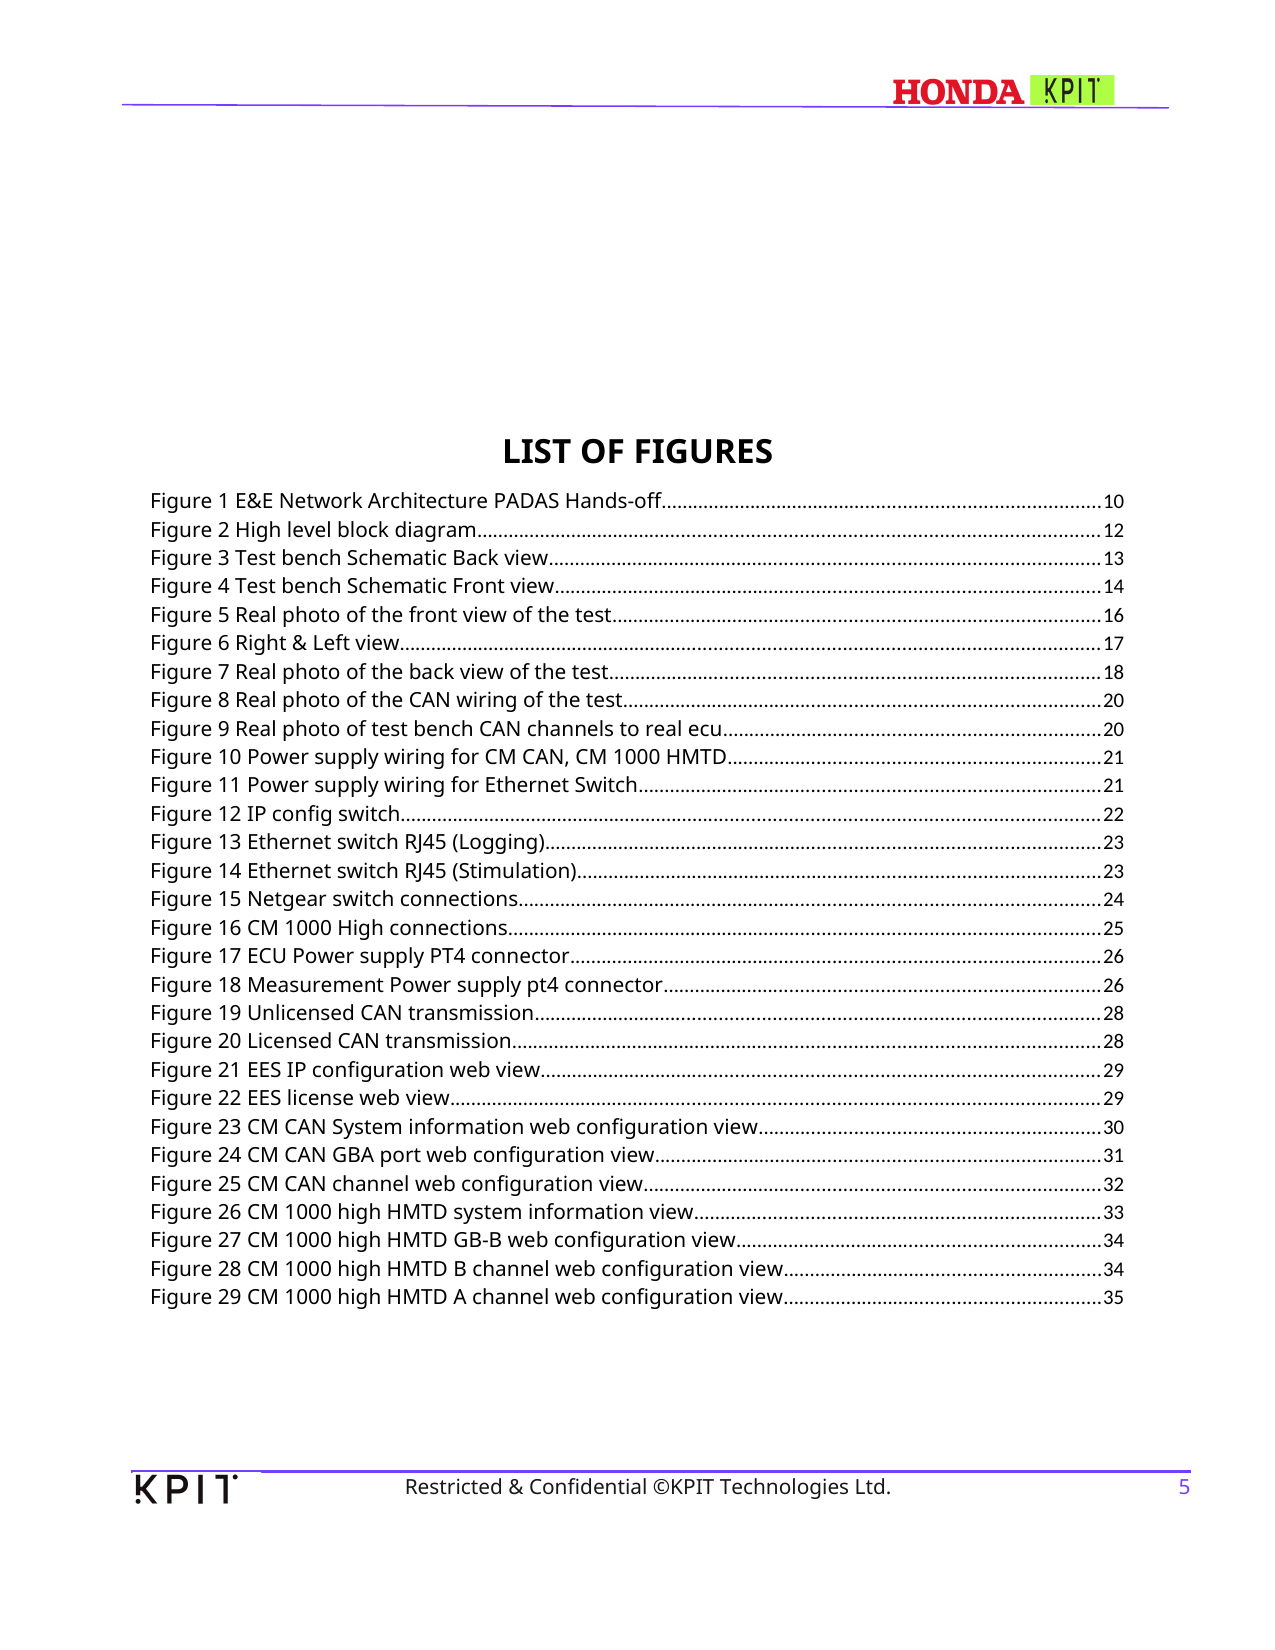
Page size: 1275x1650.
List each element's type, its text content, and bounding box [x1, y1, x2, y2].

text Figure 25 CM CAN channel web configuration view 32 [150, 1169, 1125, 1197]
text Figure 10 Power supply wiring for CM CAN, CM 1000 HMTD 21 [150, 742, 1125, 771]
text Figure 21 EES IP configuration web view 29 [150, 1055, 1125, 1083]
text Figure 29 CM 1000 high HMTD A channel web configuration view 35 [150, 1282, 1125, 1311]
text Figure 27 CM 1000 high HMTD GB-B web configuration view 34 [150, 1226, 1125, 1254]
text Figure 15 Netgear switch connections 24 [150, 884, 1125, 913]
text Figure 8 Real photo of the CAN wiring of the test 20 [150, 685, 1125, 714]
text Figure 24 CM CAN GBA port web configuration view 31 [150, 1140, 1125, 1169]
text Figure 1 E&E Network Architecture PADAS Hands-off 10 [150, 486, 1125, 515]
picture [132, 1472, 262, 1509]
text Figure 23 CM CAN System information web configuration view 30 [150, 1112, 1125, 1140]
text Figure 4 Test bench Schematic Front view 14 [150, 572, 1125, 600]
text Figure 2 High level block diagram 12 [150, 515, 1125, 543]
text Figure 18 Measurement Power supply pt4 connector 26 [150, 970, 1125, 998]
text Figure 7 Real photo of the back view of the test 18 [150, 657, 1125, 685]
text Figure 5 Real photo of the front view of the test 16 [150, 600, 1125, 628]
text Figure 11 Power supply wiring for Ethernet Switch 21 [150, 771, 1125, 799]
text Figure 19 Unlicensed CAN transmission 28 [150, 998, 1125, 1027]
text Figure 20 Licensed CAN transmission 28 [150, 1027, 1125, 1055]
text Figure 3 Test bench Schematic Back view 13 [150, 543, 1125, 572]
text Figure 26 CM 1000 high HMTD system information view 33 [150, 1197, 1125, 1226]
text Figure 22 EES license web view 29 [150, 1083, 1125, 1112]
text Figure 14 Ethernet switch RJ45 (Stimulation) 23 [150, 856, 1125, 884]
text Figure 9 Real photo of test bench CAN channels to real ecu 20 [150, 714, 1125, 742]
text Figure 28 CM 1000 high HMTD B channel web configuration view 34 [150, 1254, 1125, 1282]
text Figure 13 Ethernet switch RJ45 (Logging) 23 [150, 827, 1125, 856]
text LIST OF FIGURES [150, 428, 1125, 474]
text Figure 12 IP config switch 22 [150, 799, 1125, 827]
text Figure 16 CM 1000 High connections 25 [150, 913, 1125, 941]
text Figure 17 ECU Power supply PT4 connector 26 [150, 941, 1125, 970]
picture [893, 75, 1115, 105]
text Figure 6 Right & Left view 17 [150, 628, 1125, 657]
